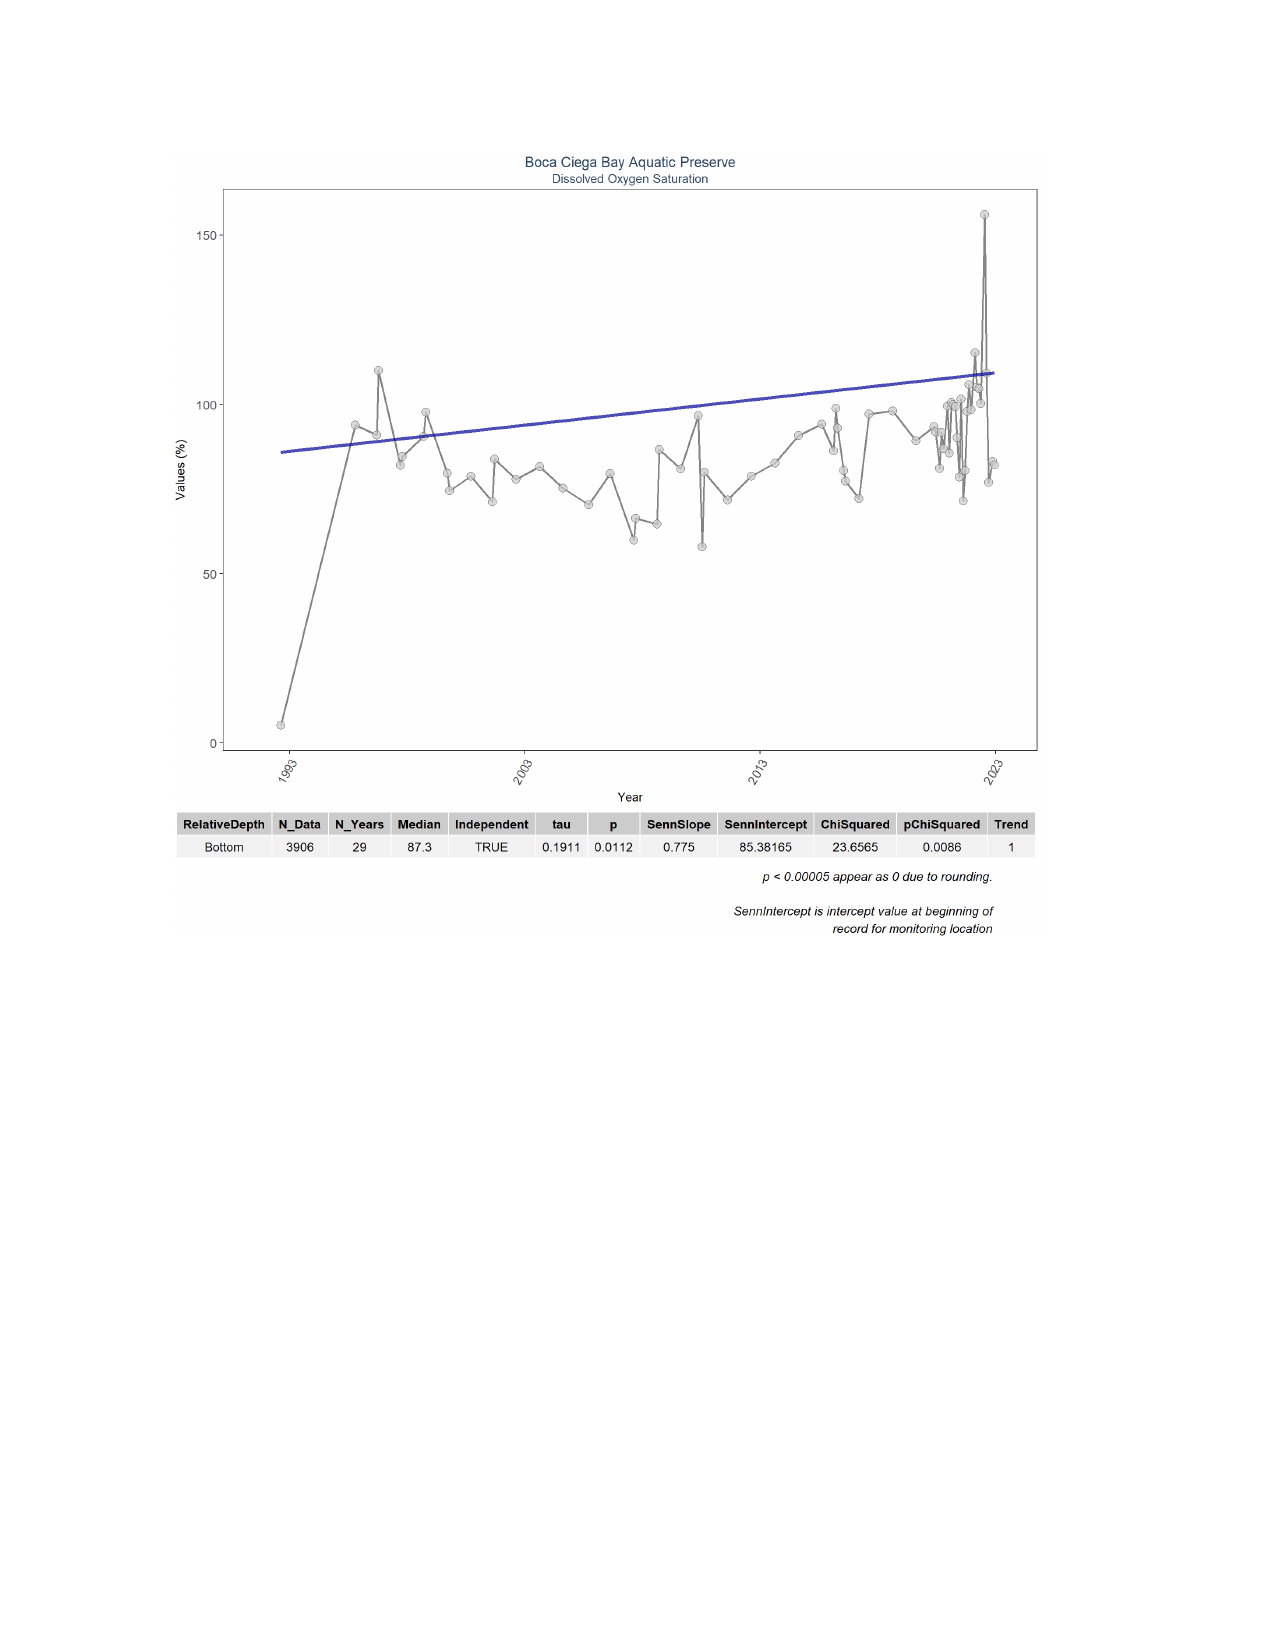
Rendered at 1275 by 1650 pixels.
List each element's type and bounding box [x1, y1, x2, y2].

picture [168, 150, 1044, 938]
